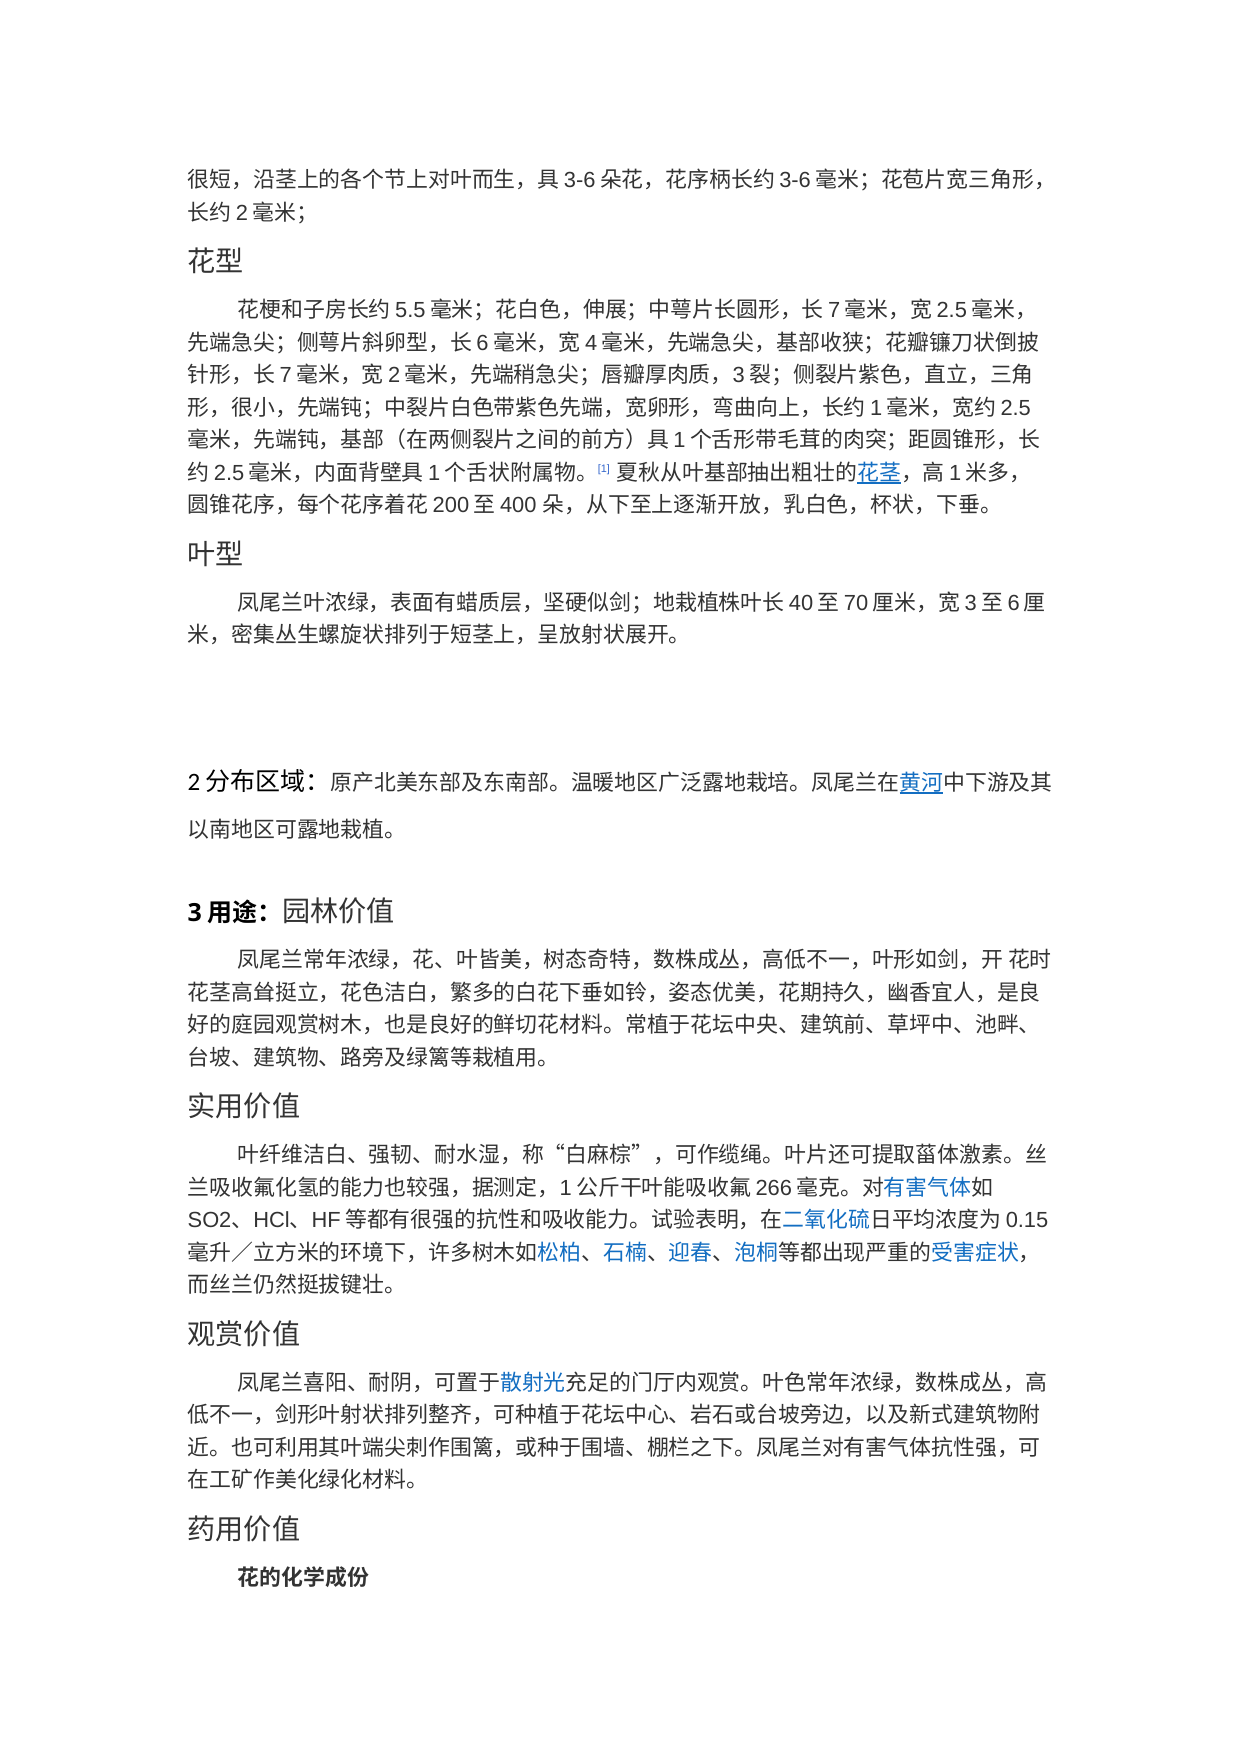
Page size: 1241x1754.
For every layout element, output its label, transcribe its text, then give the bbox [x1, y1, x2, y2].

text 花的化学成份 [187, 1559, 1053, 1592]
text 药用价值 [187, 1494, 1053, 1559]
text 凤尾兰叶浓绿，表面有蜡质层，坚硬似剑；地栽植株叶长40至70厘米，宽3至6厘米，密集丛生螺旋状排列于短茎上，呈放射状展开。 [187, 584, 1053, 649]
subtitle 3用途：园林价值 [187, 877, 1053, 942]
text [187, 162, 1053, 227]
text 叶型 [187, 519, 1053, 584]
text 花梗和子房长约5.5毫米；花白色，伸展；中萼片长圆形，长7毫米，宽2.5毫米，先端急尖；侧萼片斜卵型，长6毫米，宽4毫米，先端急尖，基部收狭；花瓣镰刀状倒披针形，长7毫米，宽2毫米，先端稍急尖；唇瓣厚肉质，3裂；侧裂片紫色，直立，三角形，很小，先端钝；中裂片白色带紫色先端，宽卵形，弯曲向上，长约1毫米，宽约2.5毫米，先端钝，基部（在两侧裂片之间的前方）具1个舌形带毛茸的肉突；距圆锥形，长约2.5毫米，内面背壁具1个舌状附属物。[1] 夏秋从叶基部抽出粗壮的花茎，高1米多，圆锥花序，每个花序着花200至400 朵，从下至上逐渐开放，乳白色，杯状，下垂。 [187, 292, 1053, 519]
text 实用价值 [187, 1072, 1053, 1137]
text 花型 [187, 227, 1053, 292]
text 凤尾兰常年浓绿，花、叶皆美，树态奇特，数株成丛，高低不一，叶形如剑，开 花时花茎高耸挺立，花色洁白，繁多的白花下垂如铃，姿态优美，花期持久，幽香宜人，是良好的庭园观赏树木，也是良好的鲜切花材料。常植于花坛中央、建筑前、草坪中、池畔、台坡、建筑物、路旁及绿篱等栽植用。 [187, 942, 1053, 1072]
text 观赏价值 [187, 1299, 1053, 1364]
text 2分布区域：原产北美东部及东南部。温暖地区广泛露地栽培。凤尾兰在黄河中下游及其以南地区可露地栽植。 [187, 747, 1053, 844]
text 凤尾兰喜阳、耐阴，可置于散射光充足的门厅内观赏。叶色常年浓绿，数株成丛，高低不一，剑形叶射状排列整齐，可种植于花坛中心、岩石或台坡旁边，以及新式建筑物附近。也可利用其叶端尖刺作围篱，或种于围墙、棚栏之下。凤尾兰对有害气体抗性强，可在工矿作美化绿化材料。 [187, 1364, 1053, 1494]
text 叶纤维洁白、强韧、耐水湿，称“白麻棕”，可作缆绳。叶片还可提取菑体激素。丝兰吸收氟化氢的能力也较强，据测定，1公斤干叶能吸收氟266毫克。对有害气体如SO2、HCl、HF等都有很强的抗性和吸收能力。试验表明，在二氧化硫日平均浓度为0.15毫升∕立方米的环境下，许多树木如松柏、石楠、迎春、泡桐等都出现严重的受害症状，而丝兰仍然挺拔键壮。 [187, 1137, 1053, 1299]
